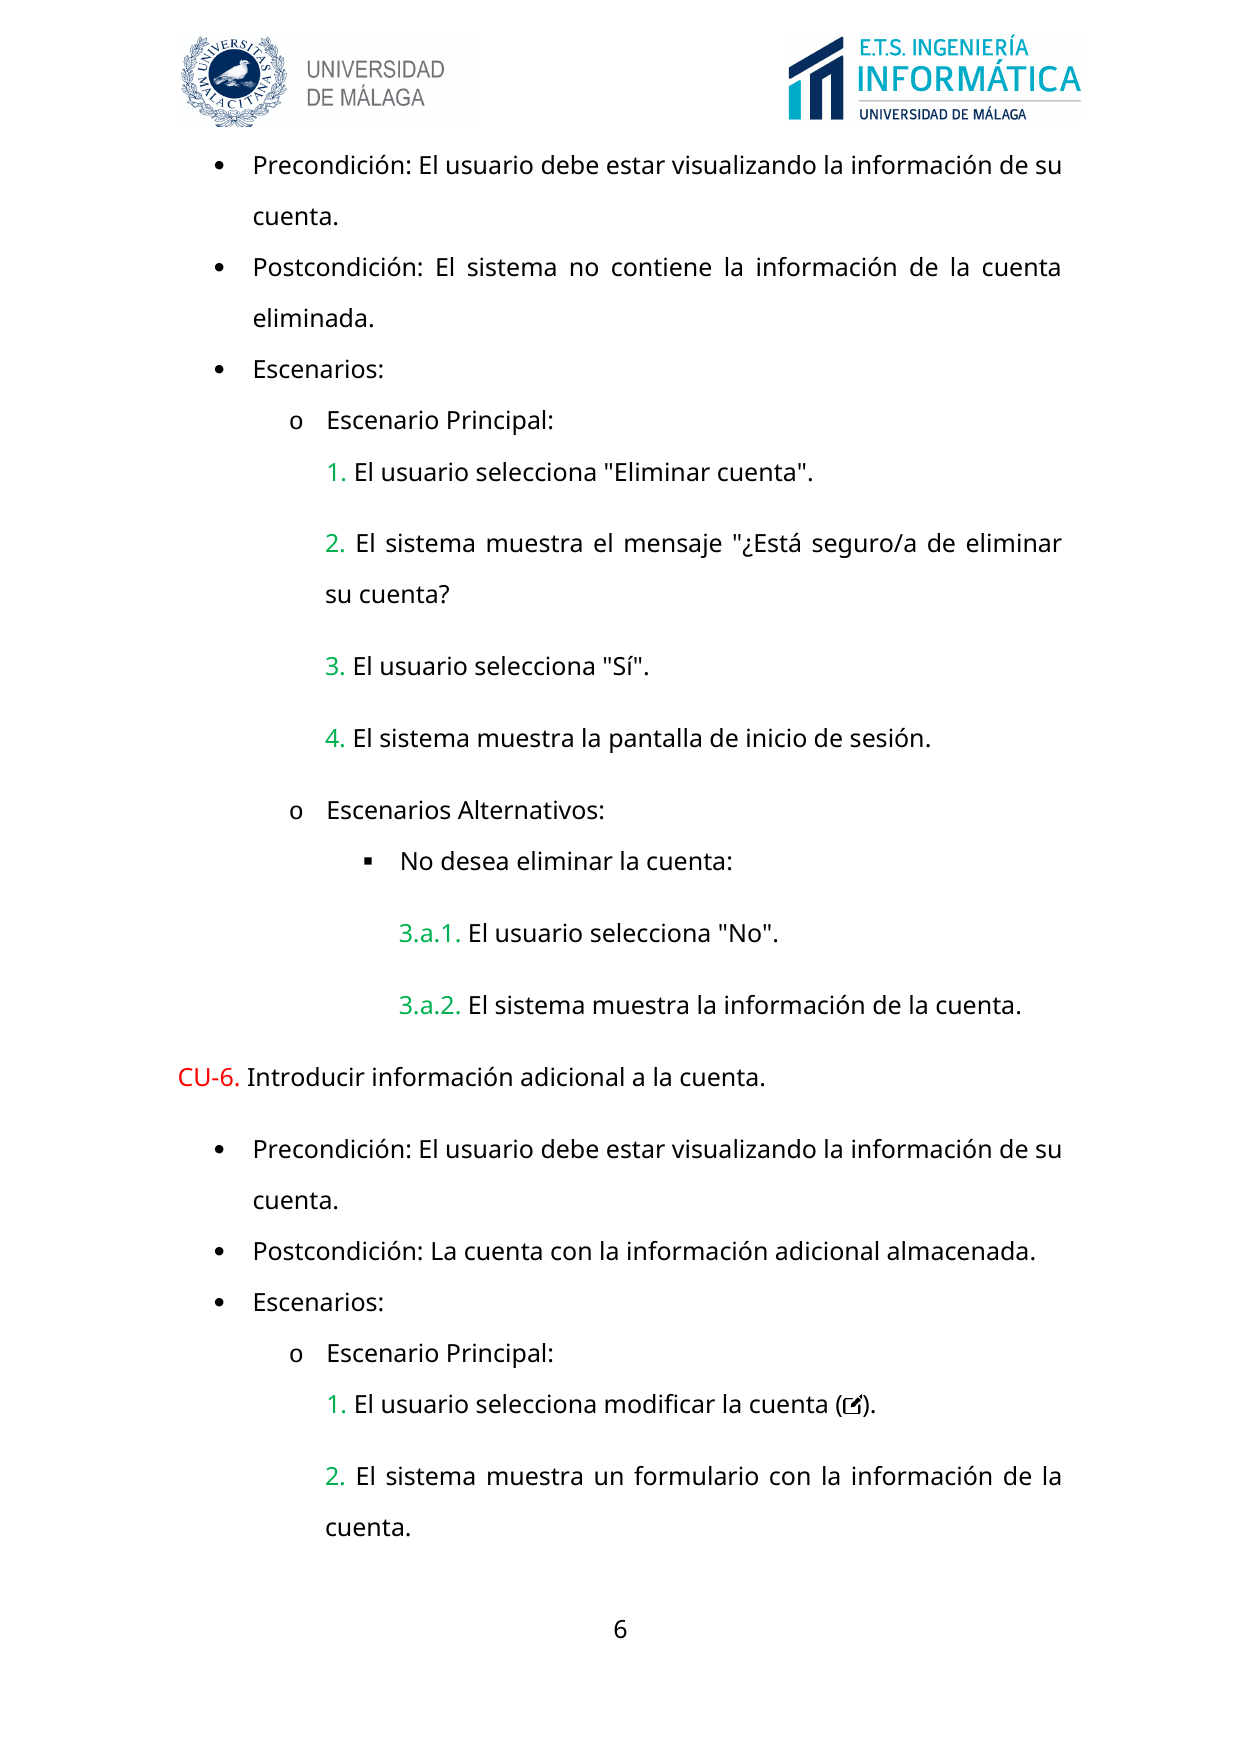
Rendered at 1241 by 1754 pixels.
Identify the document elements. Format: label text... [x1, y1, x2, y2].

text CU-6. Introducir información adicional a la cuenta. [177, 1060, 1063, 1094]
text 3. El usuario selecciona "Sí". [177, 649, 1063, 683]
picture [786, 34, 1083, 122]
picture [180, 35, 477, 127]
list Postcondición: La cuenta con la información adicional almacenada. [215, 1234, 1063, 1268]
list Escenario Principal: [288, 403, 1063, 437]
list Escenarios: [215, 352, 1063, 386]
text 2. El sistema muestra un formulario con la información de la cuenta. [325, 1459, 1063, 1544]
text 3.a.2. El sistema muestra la información de la cuenta. [398, 988, 1063, 1022]
list Precondición: El usuario debe estar visualizando la información de su cuenta. [215, 148, 1063, 233]
list Escenario Principal: [288, 1336, 1063, 1370]
text 2. El sistema muestra el mensaje "¿Está seguro/a de eliminar su cuenta? [325, 526, 1063, 611]
list 1. El usuario selecciona modificar la cuenta (). [326, 1387, 1063, 1421]
list No desea eliminar la cuenta: [362, 844, 1063, 878]
list Precondición: El usuario debe estar visualizando la información de su cuenta. [215, 1132, 1063, 1217]
text 4. El sistema muestra la pantalla de inicio de sesión. [325, 721, 1063, 755]
list Escenarios: [215, 1285, 1063, 1319]
text 3.a.1. El usuario selecciona "No". [398, 916, 1063, 950]
list 1. El usuario selecciona "Eliminar cuenta". [326, 454, 1063, 488]
picture [843, 1394, 863, 1414]
list Postcondición: El sistema no contiene la información de la cuenta eliminada. [215, 250, 1063, 335]
list Escenarios Alternativos: [288, 793, 1063, 827]
